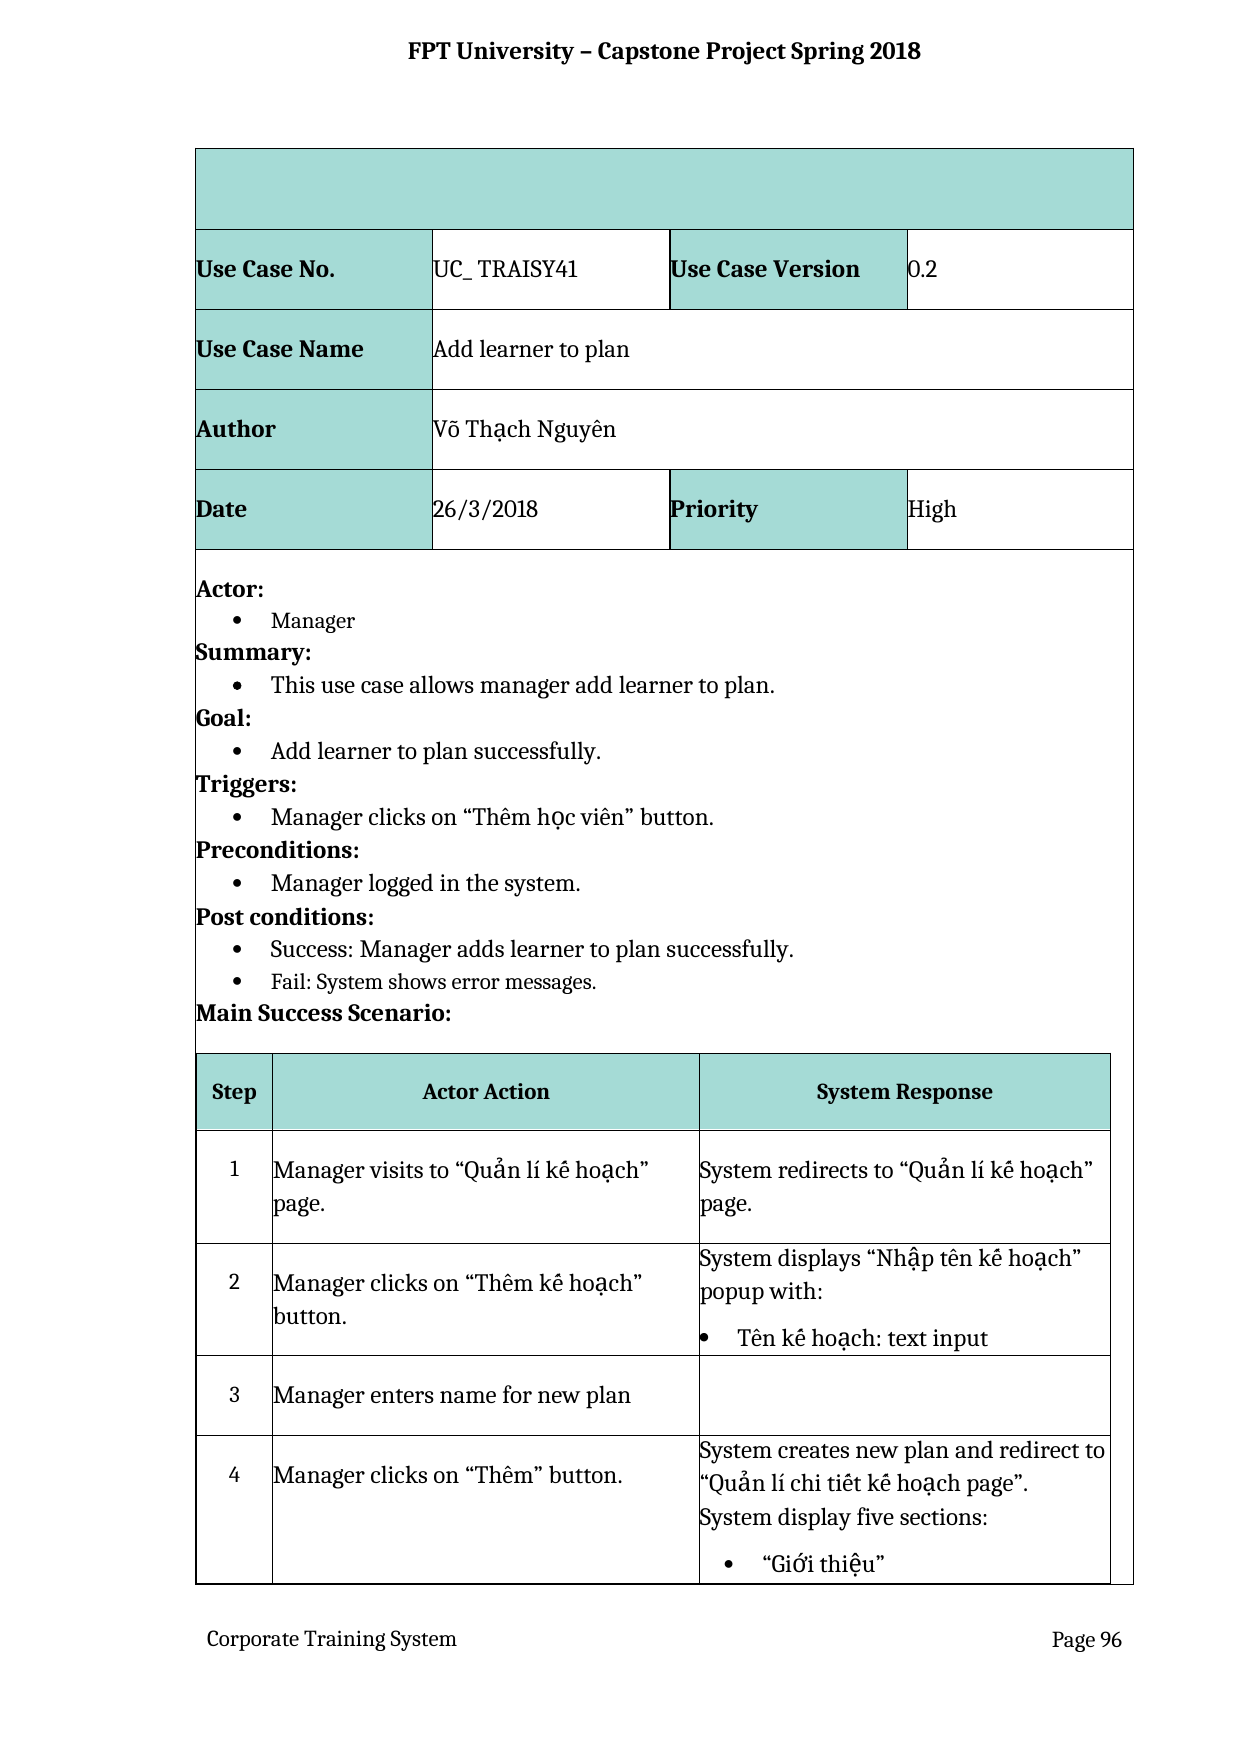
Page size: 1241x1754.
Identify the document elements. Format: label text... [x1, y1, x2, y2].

table_cell Date [196, 470, 432, 549]
table_cell Use Case Name [196, 310, 432, 389]
table_cell High [908, 470, 1133, 549]
table_cell UC_ TRAISY41 [433, 230, 669, 309]
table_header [196, 149, 1133, 229]
table_cell Priority [671, 470, 907, 549]
table_cell Add learner to plan [433, 310, 1133, 389]
table_cell Author [196, 390, 432, 469]
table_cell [196, 550, 1133, 1584]
table_cell Use Case No. [196, 230, 432, 309]
table_cell Use Case Version [671, 230, 907, 309]
table_cell 0.2 [908, 230, 1133, 309]
table_cell 26/3/2018 [433, 470, 669, 549]
table_cell Võ Thạch Nguyên [433, 390, 1133, 469]
